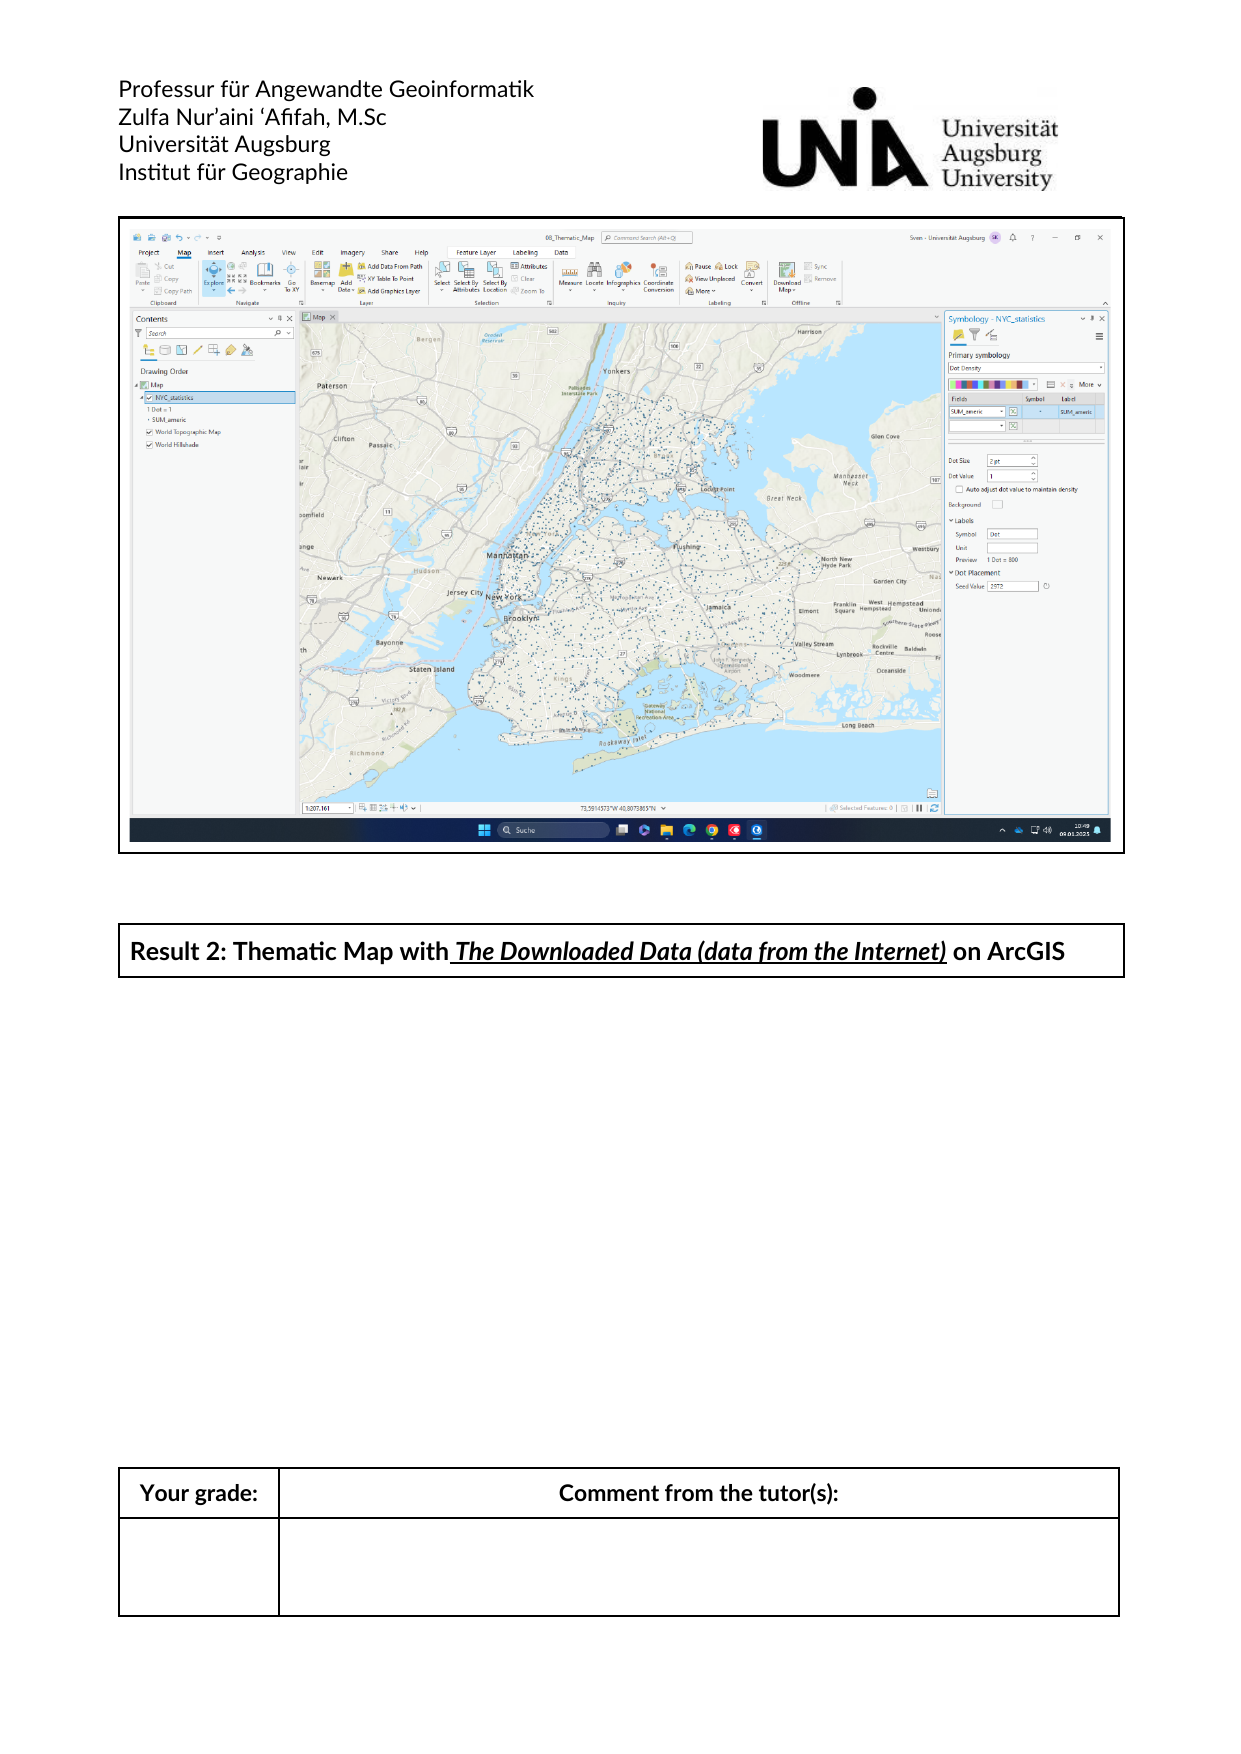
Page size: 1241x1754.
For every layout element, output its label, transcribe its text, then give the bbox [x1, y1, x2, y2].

table_header Result 2: Thematic Map with The Downloaded Data (data from the Internet) on ArcGIS [120, 925, 1123, 976]
picture [762, 87, 1059, 191]
picture [129, 229, 1111, 842]
table_cell Comment: This dot density map displays the densitiy of American population in New York: [120, 219, 1123, 852]
